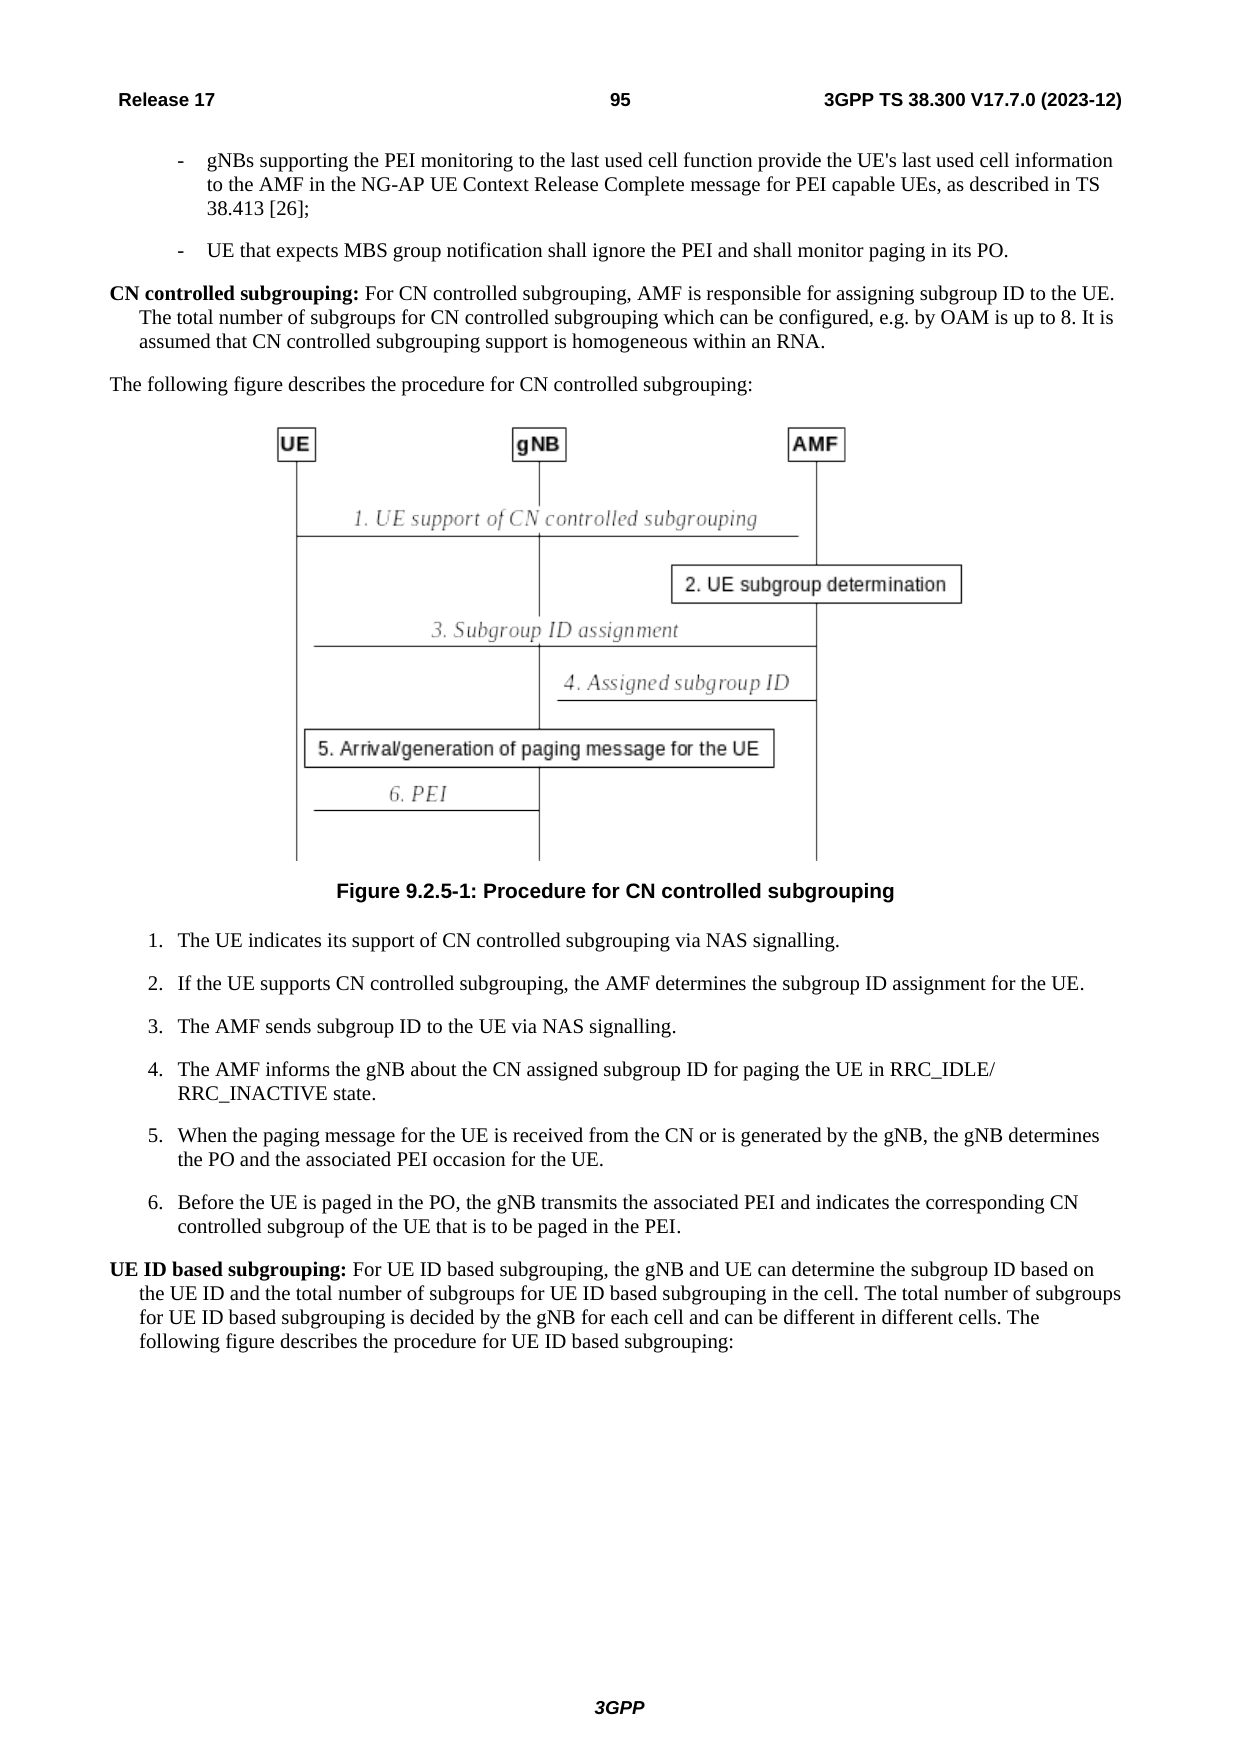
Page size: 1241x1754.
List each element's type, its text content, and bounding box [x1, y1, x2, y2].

text Figure 9.2.5-1: Procedure for CN controlled subgrouping [109, 879, 1122, 903]
text 4. The AMF informs the gNB about the CN assigned subgroup ID for paging the UE in RRC_IDLE/ RRC_INACTIVE state. [148, 1056, 1122, 1104]
text 5. When the paging message for the UE is received from the CN or is generated by the gNB, the gNB determines the PO and the associated PEI occasion for the UE. [148, 1123, 1122, 1171]
text - UE that expects MBS group notification shall ignore the PEI and shall monitor paging in its PO. [177, 238, 1122, 262]
text - gNBs supporting the PEI monitoring to the last used cell function provide the UE's last used cell information to the AMF in the NG-AP UE Context Release Complete message for PEI capable UEs, as described in TS 38.413 [26]; [177, 147, 1122, 220]
text 6. Before the UE is paged in the PO, the gNB transmits the associated PEI and indicates the corresponding CN controlled subgroup of the UE that is to be paged in the PEI. [148, 1190, 1122, 1238]
text CN controlled subgrouping: For CN controlled subgrouping, AMF is responsible for assigning subgroup ID to the UE. The total number of subgroups for CN controlled subgrouping which can be configured, e.g. by OAM is up to 8. It is assumed that CN controlled subgrouping support is homogeneous within an RNA. [109, 281, 1122, 353]
text 2. If the UE supports CN controlled subgrouping, the AMF determines the subgroup ID assignment for the UE. [148, 971, 1122, 995]
text 1. The UE indicates its support of CN controlled subgrouping via NAS signalling. [148, 928, 1122, 952]
text 3. The AMF sends subgroup ID to the UE via NAS signalling. [148, 1014, 1122, 1038]
text The following figure describes the procedure for CN controlled subgrouping: [109, 372, 1122, 396]
text UE ID based subgrouping: For UE ID based subgrouping, the gNB and UE can determine the subgroup ID based on the UE ID and the total number of subgroups for UE ID based subgrouping in the cell. The total number of subgroups for UE ID based subgrouping is decided by the gNB for each cell and can be different in different cells. The following figure describes the procedure for UE ID based subgrouping: [109, 1257, 1122, 1353]
